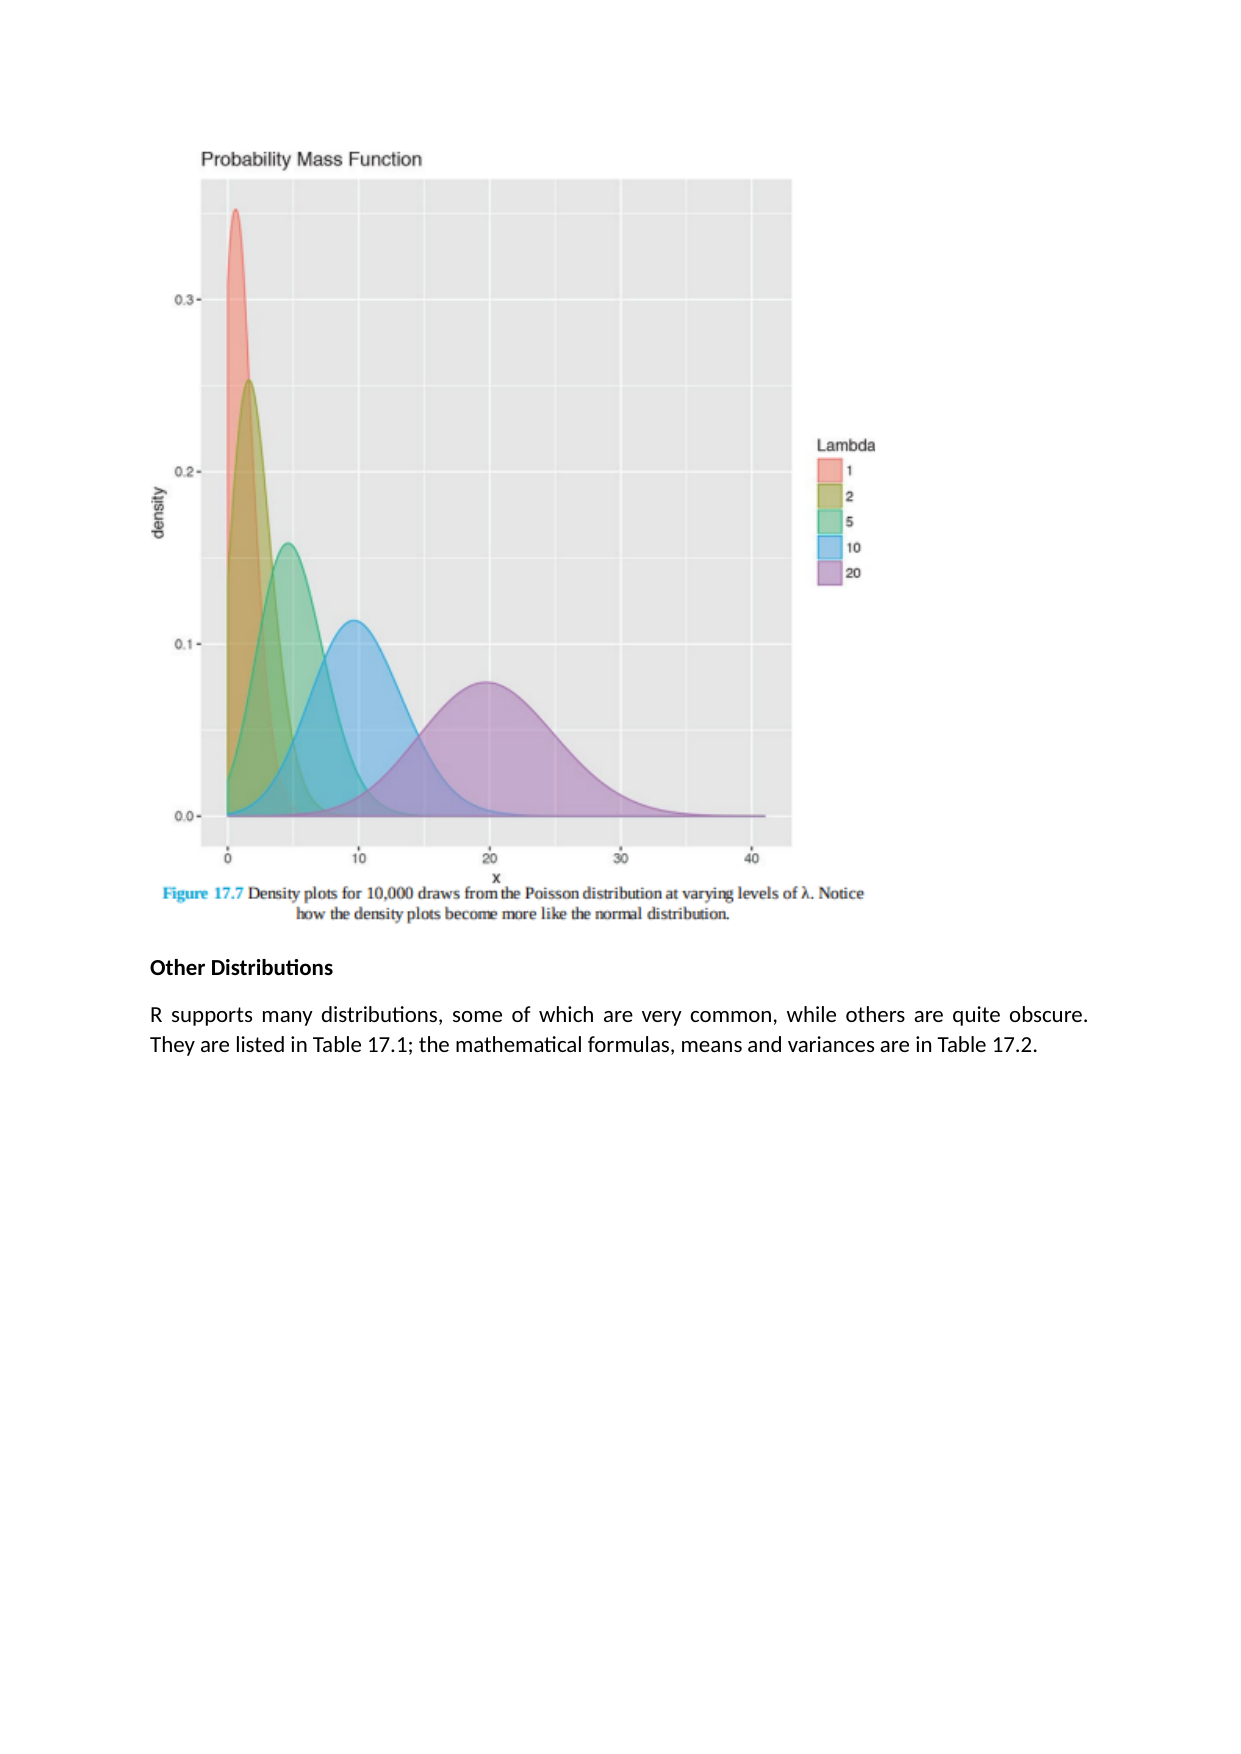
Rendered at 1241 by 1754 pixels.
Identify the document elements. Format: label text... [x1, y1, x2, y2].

text Other Distributions [150, 953, 1090, 981]
picture [150, 150, 876, 935]
text R supports many distributions, some of which are very common, while others are quite obscure. They are listed in Table 17.1; the mathematical formulas, means and variances are in Table 17.2. [150, 1000, 1090, 1058]
